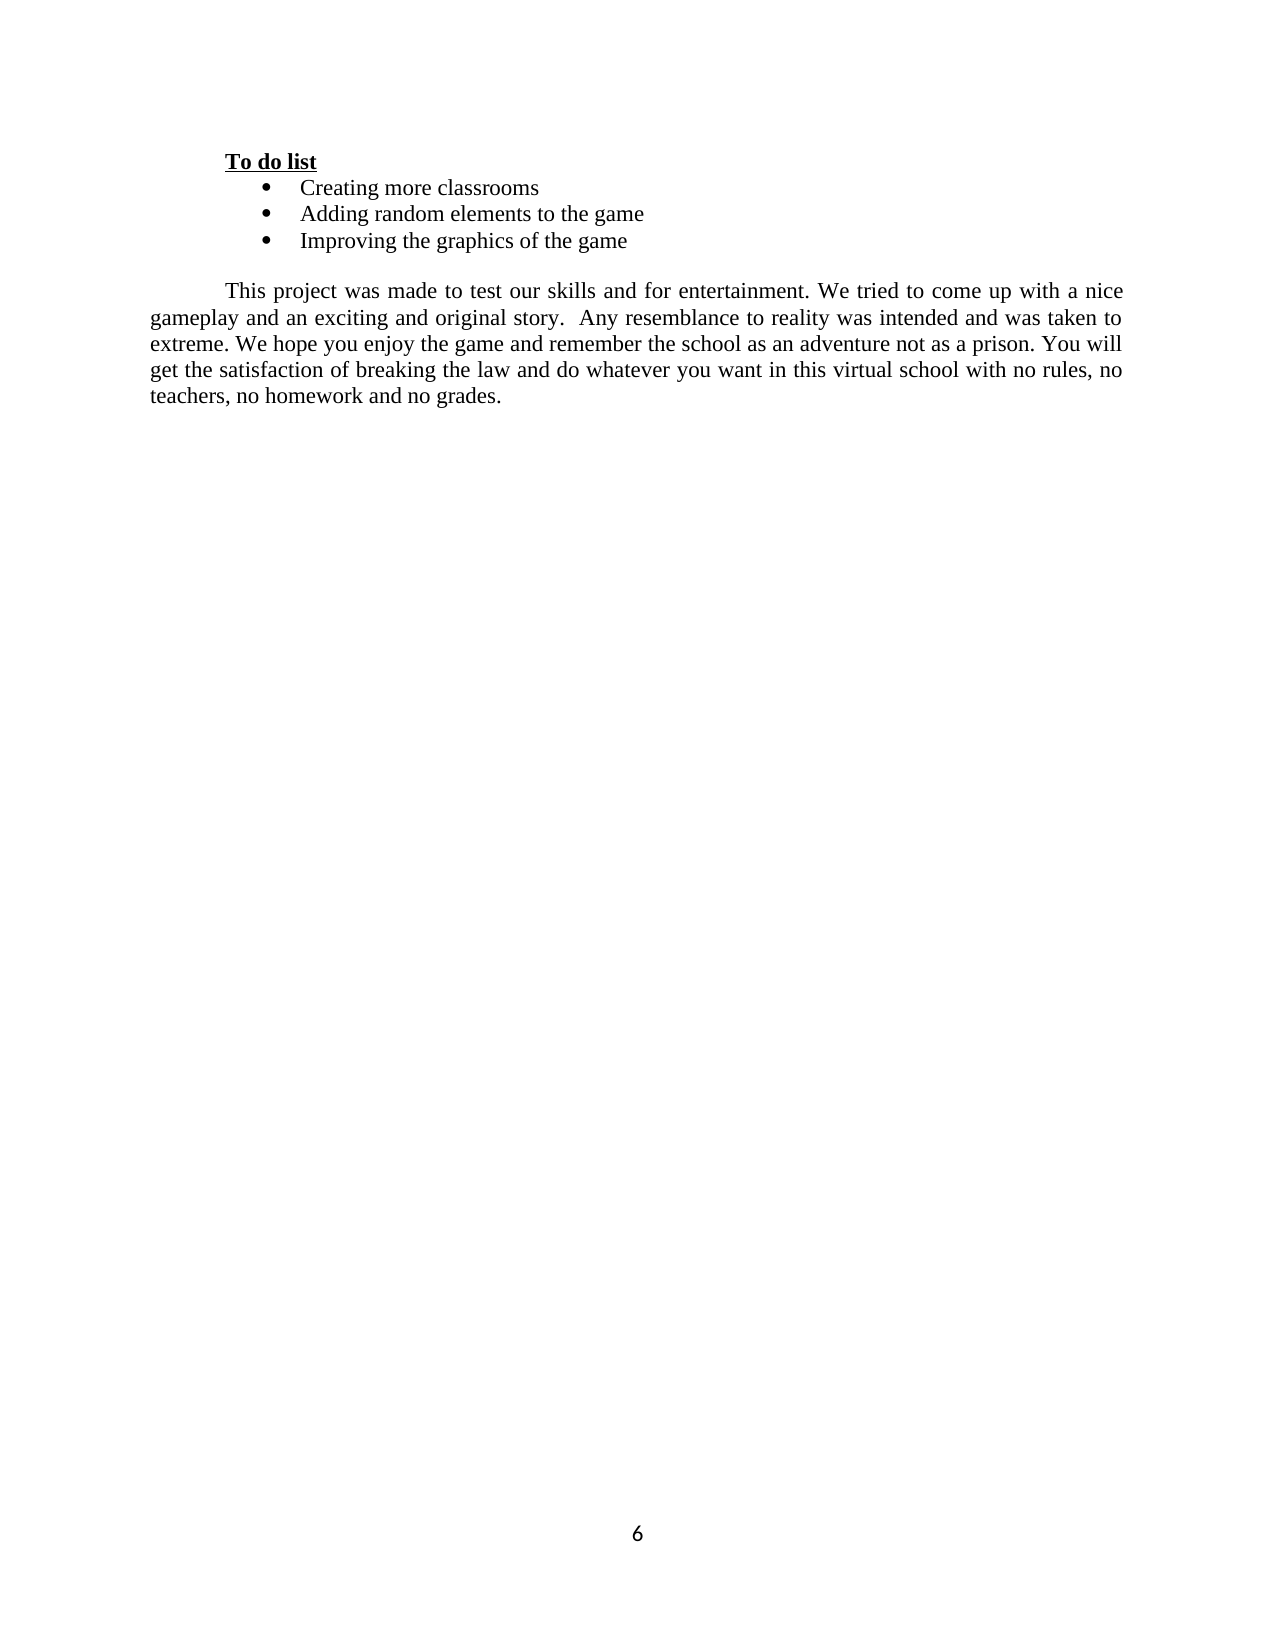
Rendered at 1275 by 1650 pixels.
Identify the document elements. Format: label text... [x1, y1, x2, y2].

text This project was made to test our skills and for entertainment. We tried to come up with a nice gameplay and an exciting and original story. Any resemblance to reality was intended and was taken to extreme. We hope you enjoy the game and remember the school as an adventure not as a prison. You will get the satisfaction of breaking the law and do whatever you want in this virtual school with no rules, no teachers, no homework and no grades. [150, 277, 1125, 409]
text To do list [150, 148, 1125, 174]
list Adding random elements to the game [262, 200, 1125, 227]
list Improving the graphics of the game [262, 227, 1125, 253]
list Creating more classrooms [262, 174, 1125, 200]
